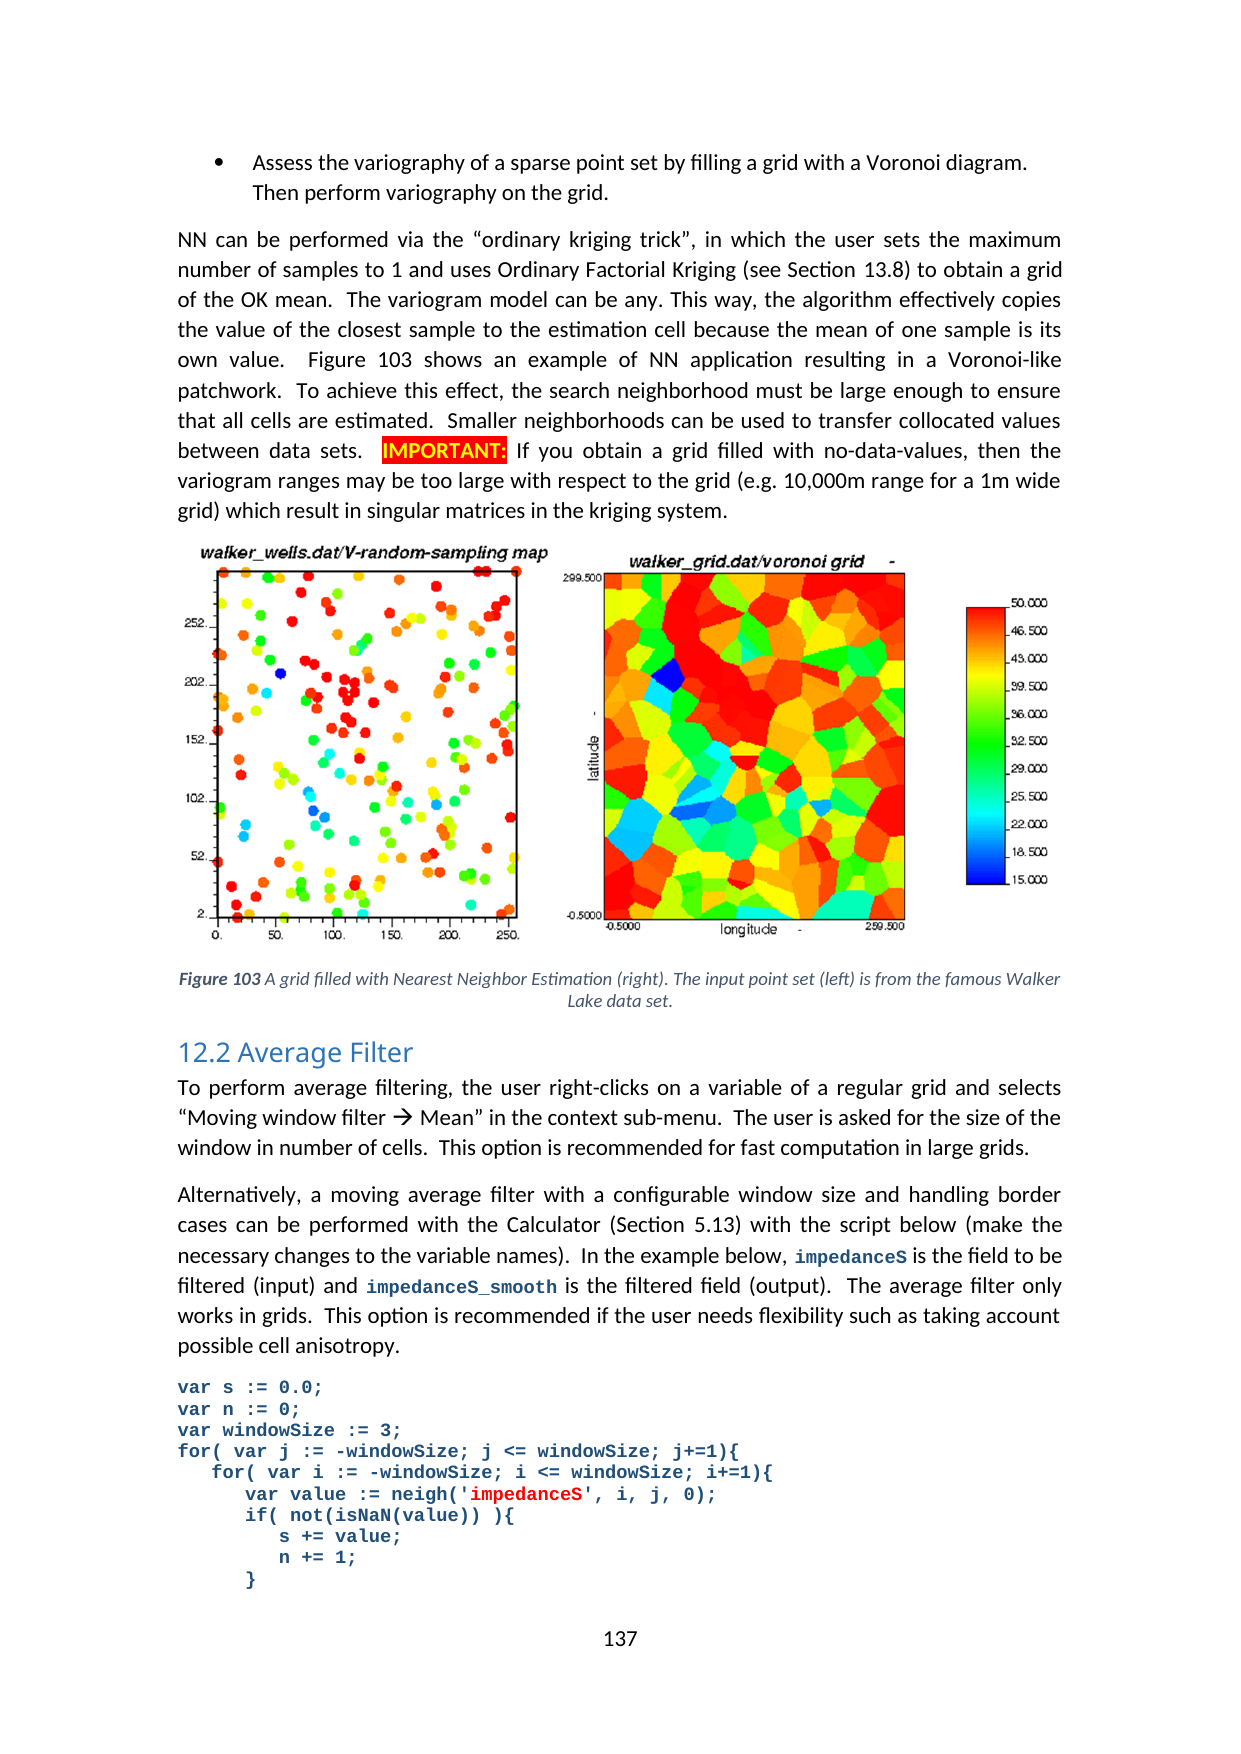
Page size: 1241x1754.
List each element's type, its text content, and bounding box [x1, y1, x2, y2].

text if( not(isNaN(value)) ){ [177, 1506, 1063, 1527]
text for( var j := -windowSize; j <= windowSize; j+=1){ [177, 1442, 1063, 1463]
text var value := neigh('impedanceS', i, j, 0); [177, 1484, 1063, 1506]
text NN can be performed via the “ordinary kriging trick”, in which the user sets the maximum number of samples to 1 and uses Ordinary Factorial Kriging (see Section 13.8) to obtain a grid of the OK mean. The variogram model can be any. This way, the algorithm effectively copies the value of the closest sample to the estimation cell because the mean of one sample is its own value. Figure 103 shows an example of NN application resulting in a Voronoi-like patchwork. To achieve this effect, the search neighborhood must be large enough to ensure that all cells are estimated. Smaller neighborhoods can be used to transfer collocated values between data sets. IMPORTANT: If you obtain a grid filled with no-data-values, then the variogram ranges may be too large with respect to the grid (e.g. 10,000m range for a 1m wide grid) which result in singular matrices in the kriging system. [177, 225, 1063, 524]
list Assess the variography of a sparse point set by filling a grid with a Voronoi diagram. Then perform variography on the grid. [215, 148, 1063, 206]
text for( var i := -windowSize; i <= windowSize; i+=1){ [177, 1463, 1063, 1484]
text Figure 103 A grid filled with Nearest Neighbor Estimation (right). The input point set (left) is from the famous Walker Lake data set. [177, 967, 1063, 1012]
text s += value; [177, 1527, 1063, 1548]
text var windowSize := 3; [177, 1421, 1063, 1442]
text n += 1; [177, 1548, 1063, 1569]
picture [177, 543, 1062, 948]
subtitle Average Filter [177, 1033, 1063, 1070]
text To perform average filtering, the user right-clicks on a variable of a regular grid and selects “Moving window filter Mean” in the context sub-menu. The user is asked for the size of the window in number of cells. This option is recommended for fast computation in large grids. [177, 1073, 1063, 1162]
text var n := 0; [177, 1399, 1063, 1421]
text } [177, 1569, 1063, 1591]
text var s := 0.0; [177, 1378, 1063, 1399]
text Alternatively, a moving average filter with a configurable window size and handling border cases can be performed with the Calculator (Section 5.13) with the script below (make the necessary changes to the variable names). In the example below, impedanceS is the field to be filtered (input) and impedanceS_smooth is the filtered field (output). The average filter only works in grids. This option is recommended if the user needs flexibility such as taking account possible cell anisotropy. [177, 1180, 1063, 1359]
